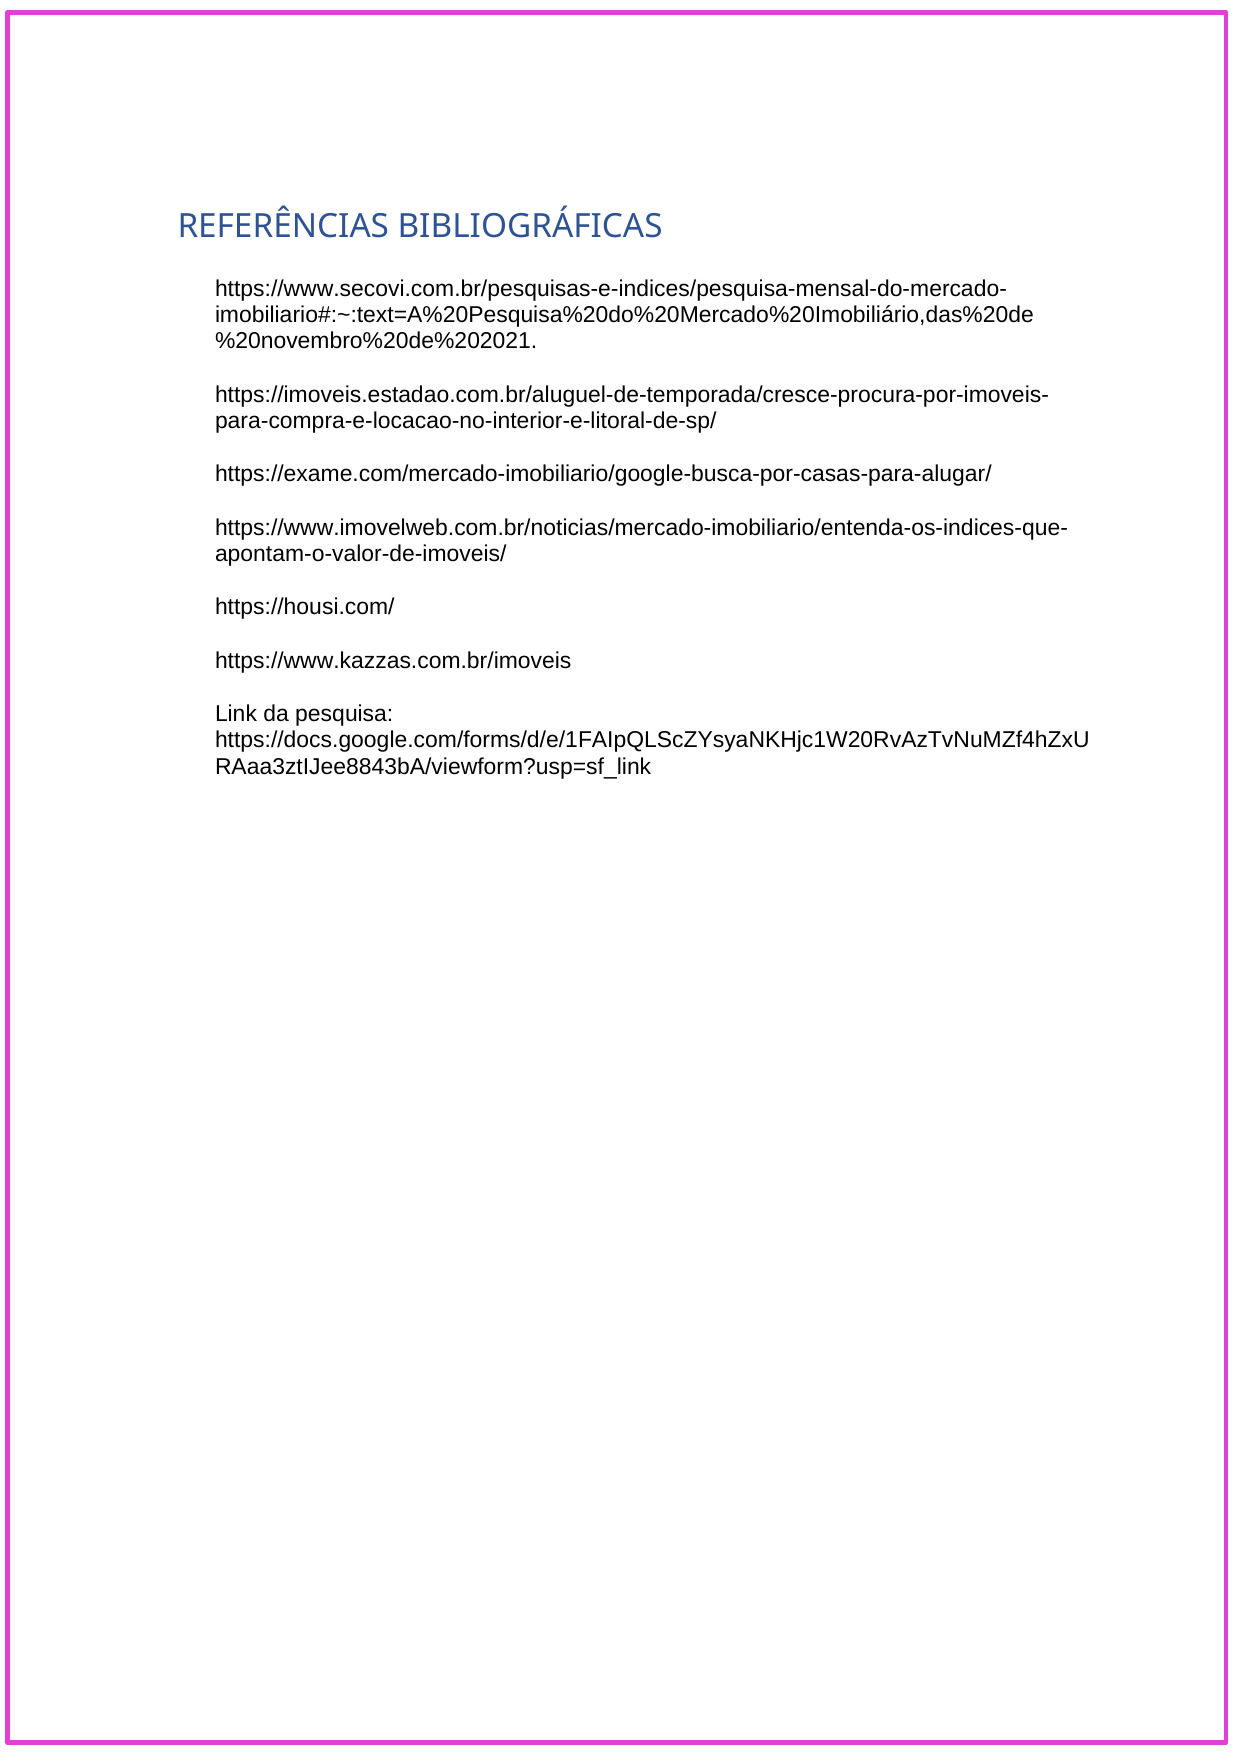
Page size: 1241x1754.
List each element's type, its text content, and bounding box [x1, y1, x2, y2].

text Link da pesquisa: https://docs.google.com/forms/d/e/1FAIpQLScZYsyaNKHjc1W20RvAzTvNuMZf4hZxURAaa3ztIJee8843bA/viewform?usp=sf_link [215, 700, 1096, 779]
text https://exame.com/mercado-imobiliario/google-busca-por-casas-para-alugar/ [215, 460, 1096, 487]
text https://housi.com/ [215, 593, 1096, 619]
text https://www.kazzas.com.br/imoveis [215, 647, 1096, 673]
text https://www.imovelweb.com.br/noticias/mercado-imobiliario/entenda-os-indices-que-apontam-o-valor-de-imoveis/ [215, 513, 1096, 566]
text https://www.secovi.com.br/pesquisas-e-indices/pesquisa-mensal-do-mercado-imobiliario#:~:text=A%20Pesquisa%20do%20Mercado%20Imobiliário,das%20de%20novembro%20de%202021. [215, 274, 1096, 353]
text https://imoveis.estadao.com.br/aluguel-de-temporada/cresce-procura-por-imoveis-para-compra-e-locacao-no-interior-e-litoral-de-sp/ [215, 381, 1096, 433]
subtitle REFERÊNCIAS BIBLIOGRÁFICAS [177, 202, 1096, 247]
